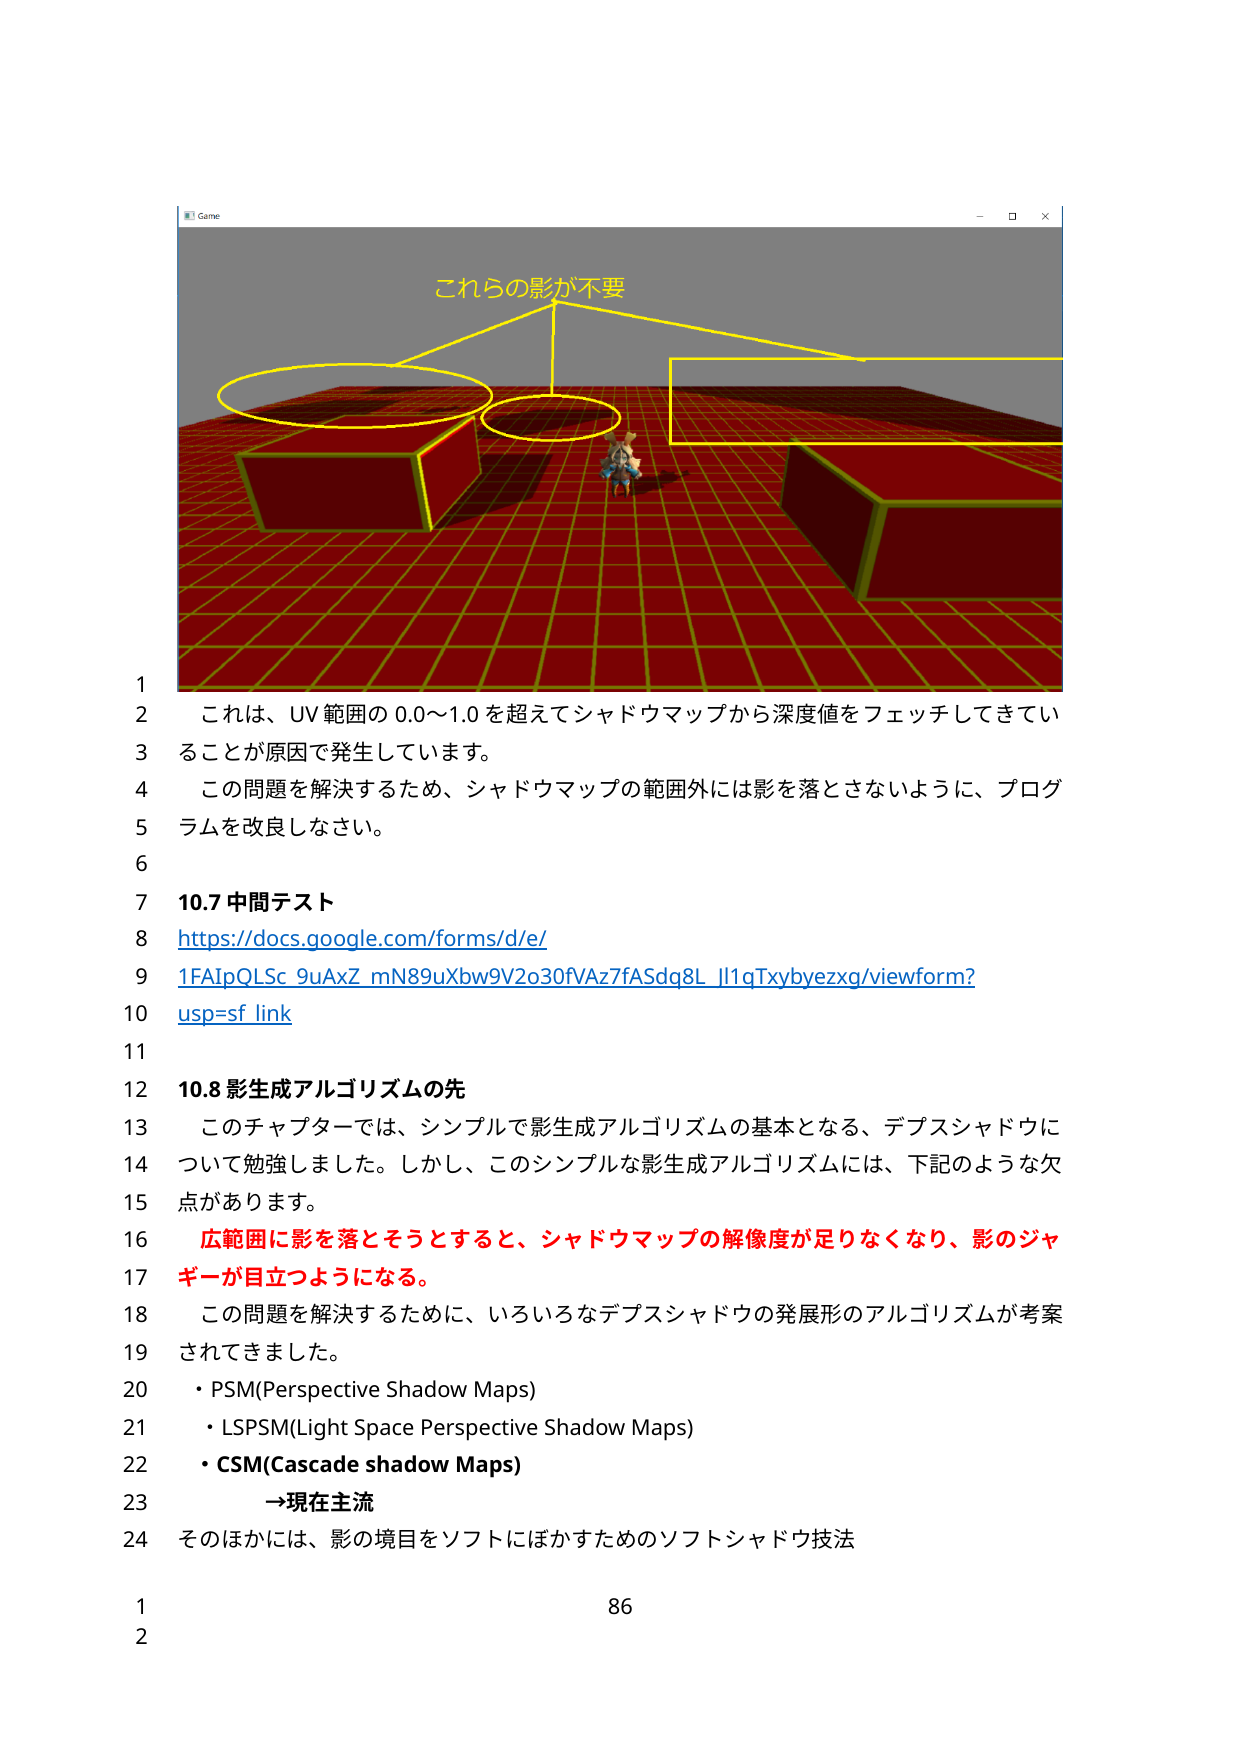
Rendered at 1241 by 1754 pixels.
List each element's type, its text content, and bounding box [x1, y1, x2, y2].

text →現在主流 [177, 1482, 1063, 1519]
text 広範囲に影を落とそうとすると、シャドウマップの解像度が足りなくなり、影のジャギーが目立つようになる。 [177, 1219, 1063, 1294]
text この問題を解決するために、いろいろなデプスシャドウの発展形のアルゴリズムが考案されてきました。 [177, 1294, 1063, 1369]
text これは、UV範囲の0.0～1.0を超えてシャドウマップから深度値をフェッチしてきていることが原因で発生しています。 [177, 694, 1063, 769]
text そのほかには、影の境目をソフトにぼかすためのソフトシャドウ技法 [177, 1519, 1063, 1557]
text ・LSPSM(Light Space Perspective Shadow Maps) [177, 1407, 1063, 1444]
text ・CSM(Cascade shadow Maps) [177, 1444, 1063, 1482]
text このチャプターでは、シンプルで影生成アルゴリズムの基本となる、デプスシャドウについて勉強しました。しかし、このシンプルな影生成アルゴリズムには、下記のような欠点があります。 [177, 1107, 1063, 1219]
subtitle 10.8 影生成アルゴリズムの先 [177, 1069, 1063, 1107]
text この問題を解決するため、シャドウマップの範囲外には影を落とさないように、プログラムを改良しなさい。 [177, 769, 1063, 844]
text https://docs.google.com/forms/d/e/1FAIpQLSc_9uAxZ_mN89uXbw9V2o30fVAz7fASdq8L_Jl1qTxybyezxg/viewform?usp=sf_link [177, 919, 1063, 1032]
text ・PSM(Perspective Shadow Maps) [177, 1369, 1063, 1407]
subtitle 10.7 中間テスト [177, 882, 1063, 919]
picture [177, 206, 1063, 692]
